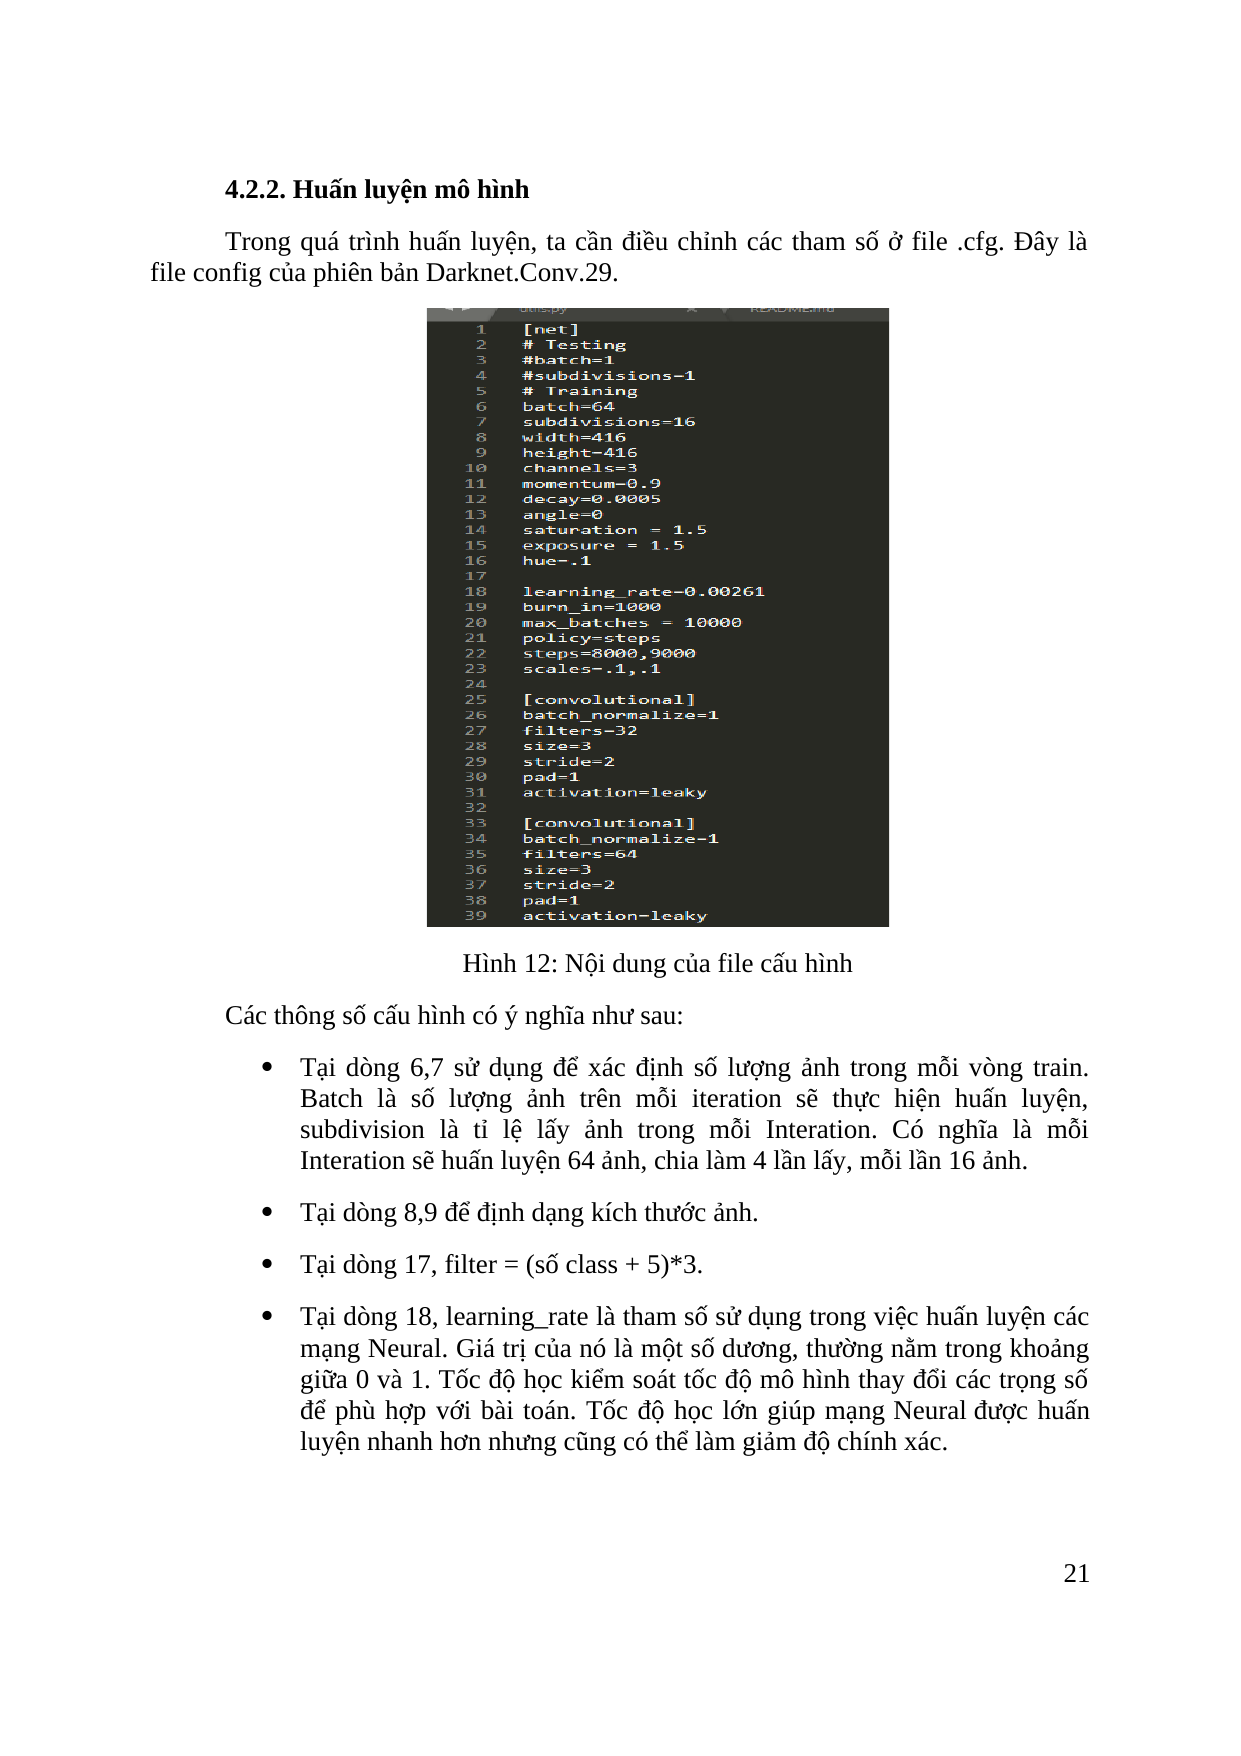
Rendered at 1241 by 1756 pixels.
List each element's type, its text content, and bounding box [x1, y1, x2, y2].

list Tại dòng 6,7 sử dụng để xác định số lượng ảnh trong mỗi vòng train. Batch là số lượng ảnh trên mỗi iteration sẽ thực hiện huấn luyện, subdivision là tỉ lệ lấy ảnh trong mỗi Interation. Có nghĩa là mỗi Interation sẽ huấn luyện 64 ảnh, chia làm 4 lần lấy, mỗi lần 16 ảnh. [262, 1051, 1090, 1176]
text Các thông số cấu hình có ý nghĩa như sau: [150, 999, 1090, 1030]
picture [426, 308, 890, 927]
subtitle 4.2.2. Huấn luyện mô hình [150, 173, 1090, 204]
list Tại dòng 8,9 để định dạng kích thước ảnh. [262, 1196, 1090, 1228]
list Tại dòng 18, learning_rate là tham số sử dụng trong việc huấn luyện các mạng Neural. Giá trị của nó là một số dương, thường nằm trong khoảng giữa 0 và 1. Tốc độ học kiểm soát tốc độ mô hình thay đổi các trọng số để phù hợp với bài toán. Tốc độ học lớn giúp mạng Neural được huấn luyện nhanh hơn nhưng cũng có thể làm giảm độ chính xác. [262, 1301, 1090, 1456]
text Trong quá trình huấn luyện, ta cần điều chỉnh các tham số ở file .cfg. Đây là file config của phiên bản Darknet.Conv.29. [150, 225, 1090, 287]
text Hình 12: Nội dung của file cấu hình [150, 947, 1090, 978]
list Tại dòng 17, filter = (số class + 5)*3. [262, 1248, 1090, 1280]
